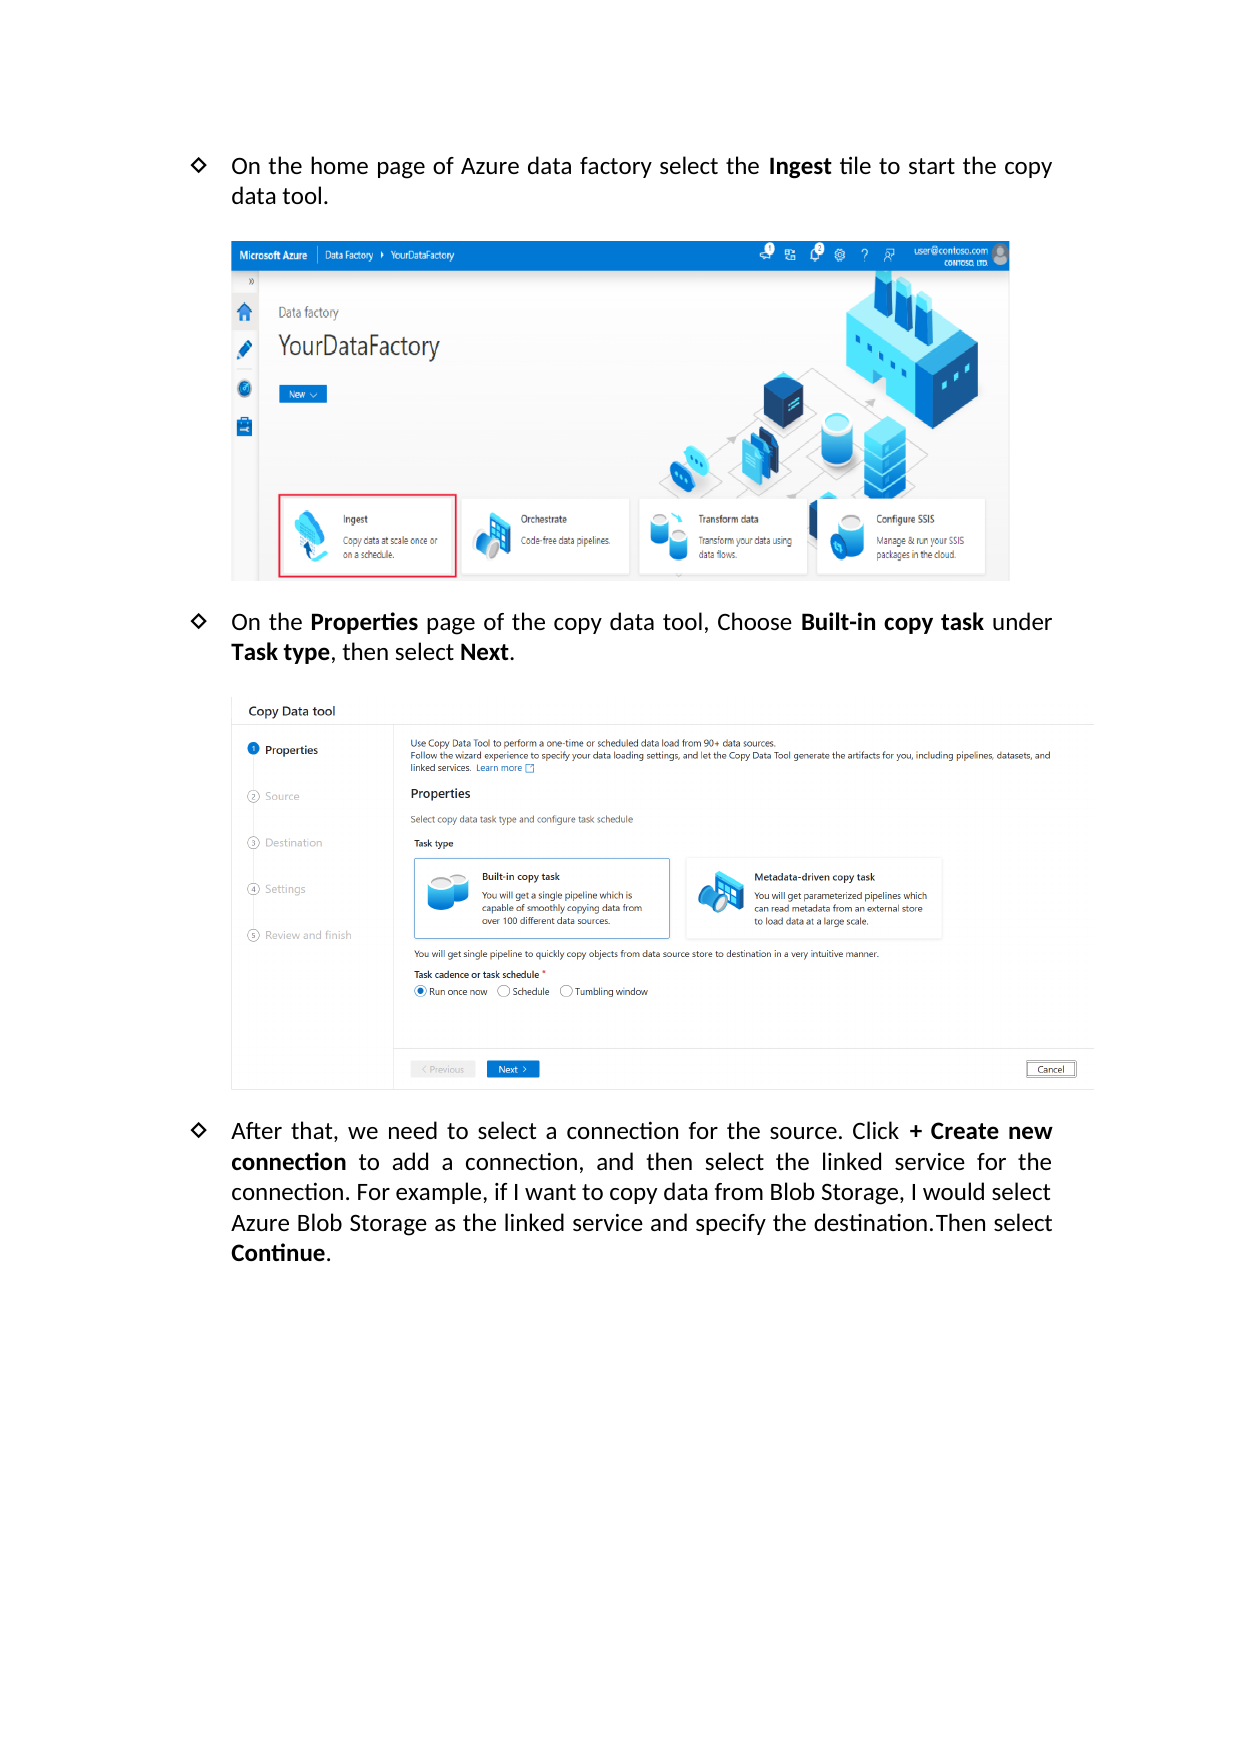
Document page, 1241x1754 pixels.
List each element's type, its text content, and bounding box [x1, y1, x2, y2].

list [187, 1115, 1053, 1298]
picture [231, 697, 1095, 1090]
picture [231, 241, 1010, 581]
